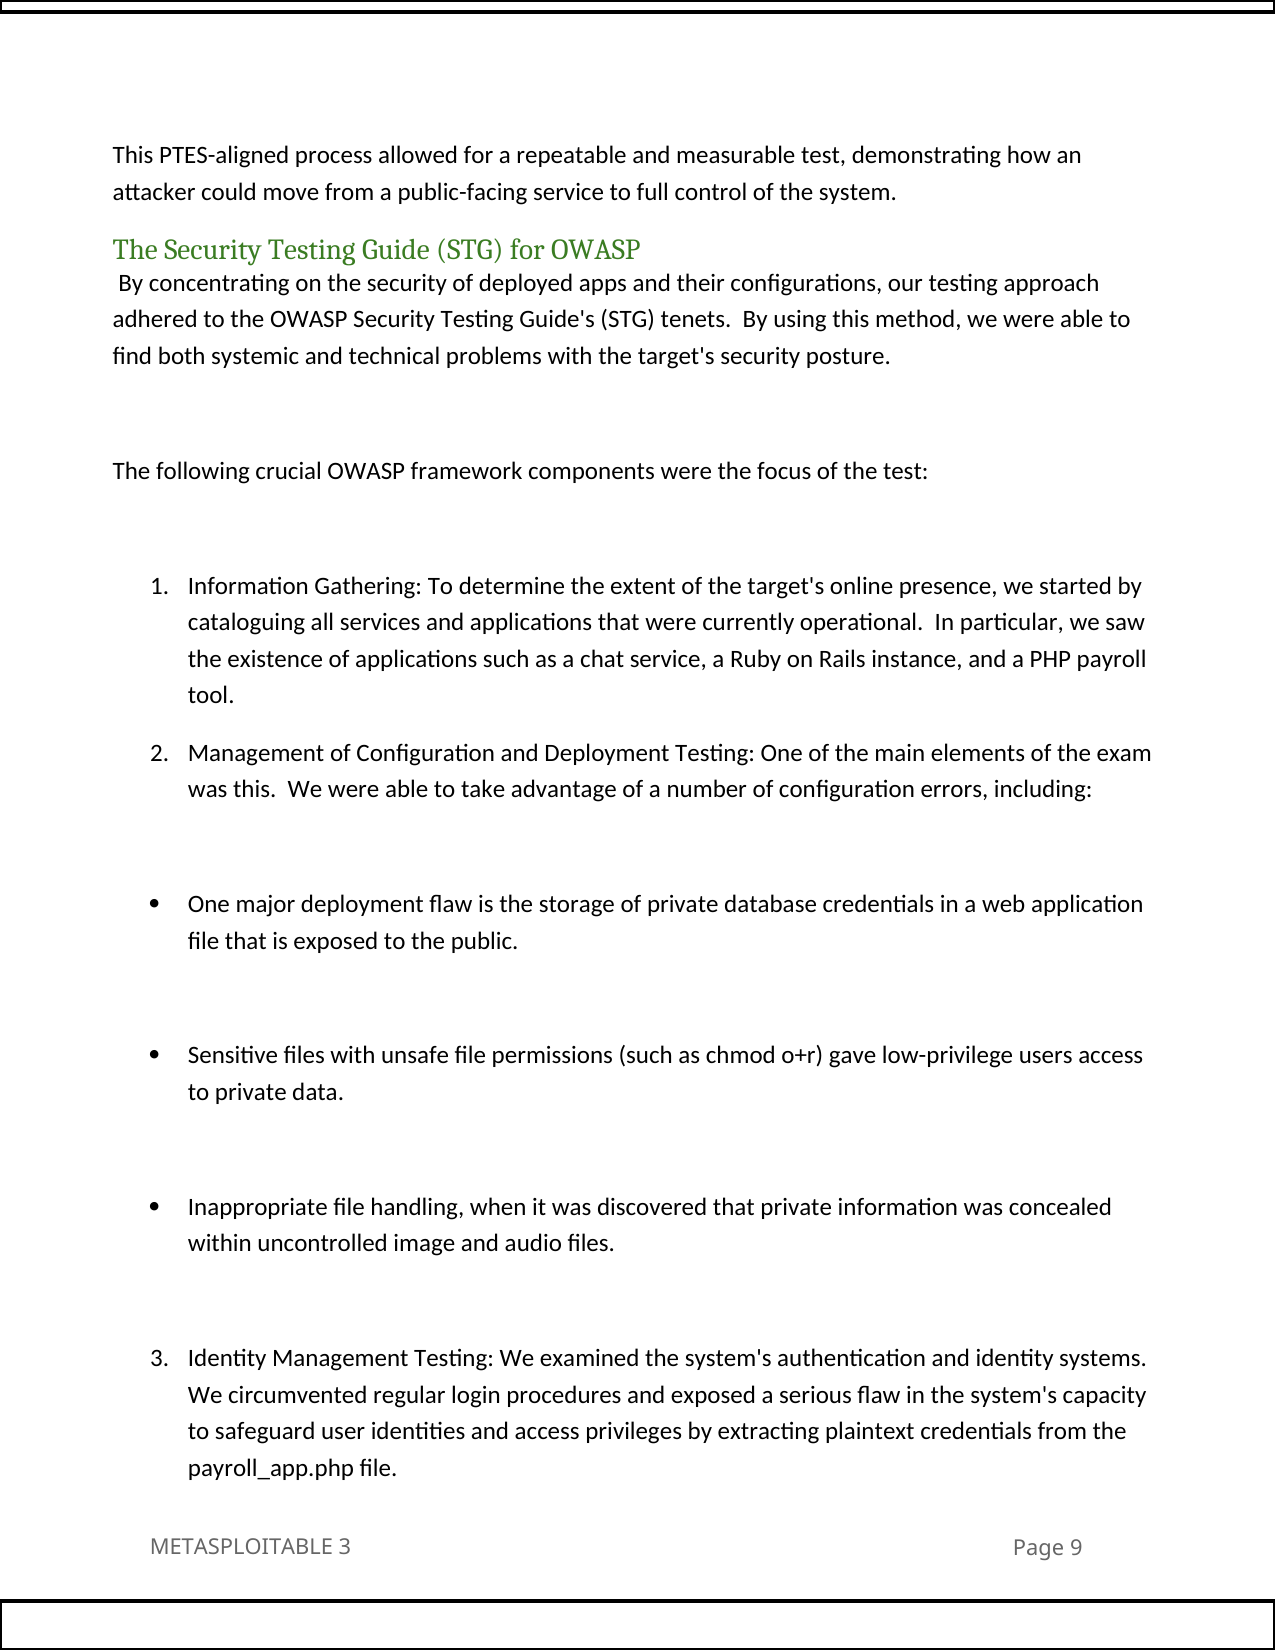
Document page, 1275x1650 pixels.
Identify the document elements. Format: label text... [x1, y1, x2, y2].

list Information Gathering: To determine the extent of the target's online presence, we started by cataloguing all services and applications that were currently operational. In particular, we saw the existence of applications such as a chat service, a Ruby on Rails instance, and a PHP payroll tool. [150, 570, 1162, 710]
list Management of Configuration and Deployment Testing: One of the main elements of the exam was this. We were able to take advantage of a number of configuration errors, including: [150, 737, 1162, 804]
list One major deployment flaw is the storage of private database credentials in a web application file that is exposed to the public. [150, 888, 1162, 955]
subtitle The Security Testing Guide (STG) for OWASP [112, 233, 1162, 267]
text The following crucial OWASP framework components were the focus of the test: [112, 455, 1162, 486]
list Identity Management Testing: We examined the system's authentication and identity systems. We circumvented regular login procedures and exposed a serious flaw in the system's capacity to safeguard user identities and access privileges by extracting plaintext credentials from the payroll_app.php file. [150, 1342, 1162, 1482]
text This PTES-aligned process allowed for a repeatable and measurable test, demonstrating how an attacker could move from a public-facing service to full control of the system. [112, 139, 1162, 207]
list Sensitive files with unsafe file permissions (such as chmod o+r) gave low-privilege users access to private data. [150, 1039, 1162, 1107]
text By concentrating on the security of deployed apps and their configurations, our testing approach adhered to the OWASP Security Testing Guide's (STG) tenets. By using this method, we were able to find both systemic and technical problems with the target's security posture. [112, 267, 1162, 371]
list Inappropriate file handling, when it was discovered that private information was concealed within uncontrolled image and audio files. [150, 1191, 1162, 1258]
